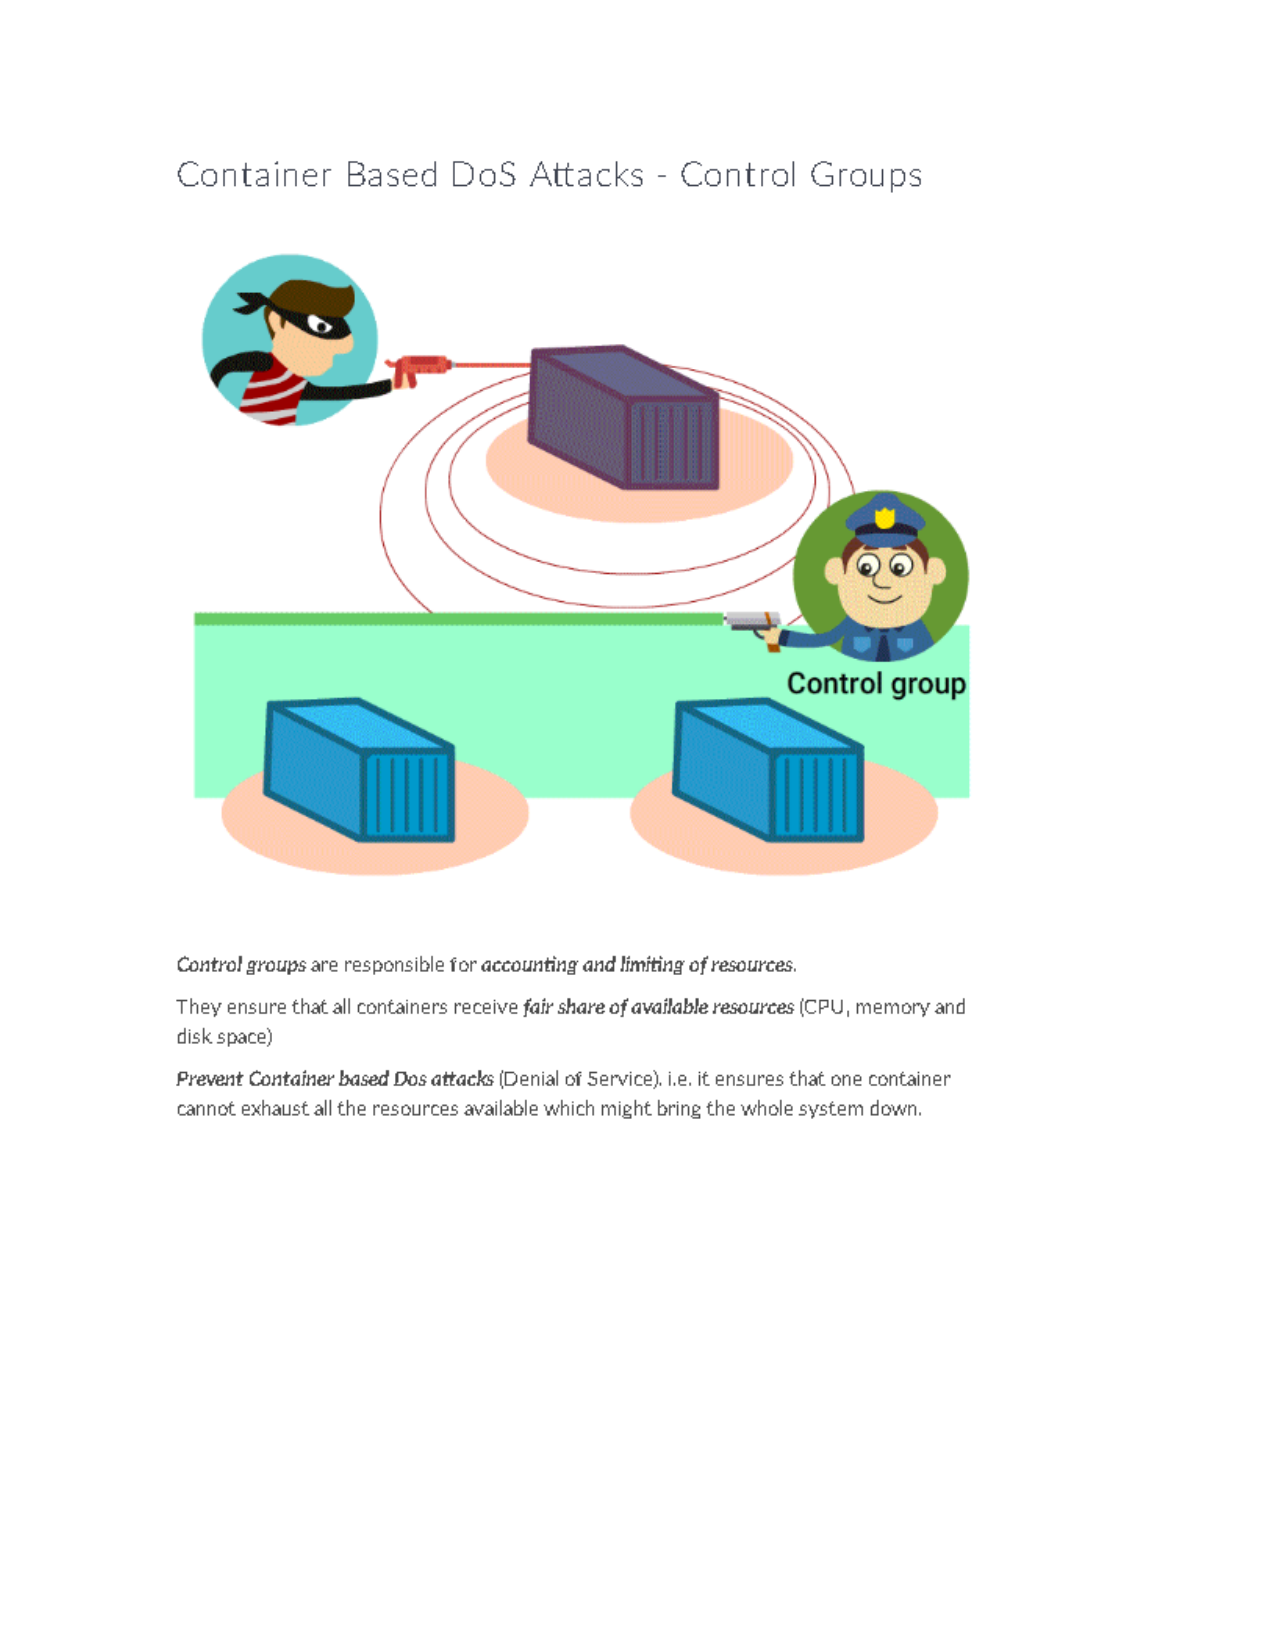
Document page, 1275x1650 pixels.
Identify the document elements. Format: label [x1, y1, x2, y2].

picture [150, 150, 1004, 1133]
